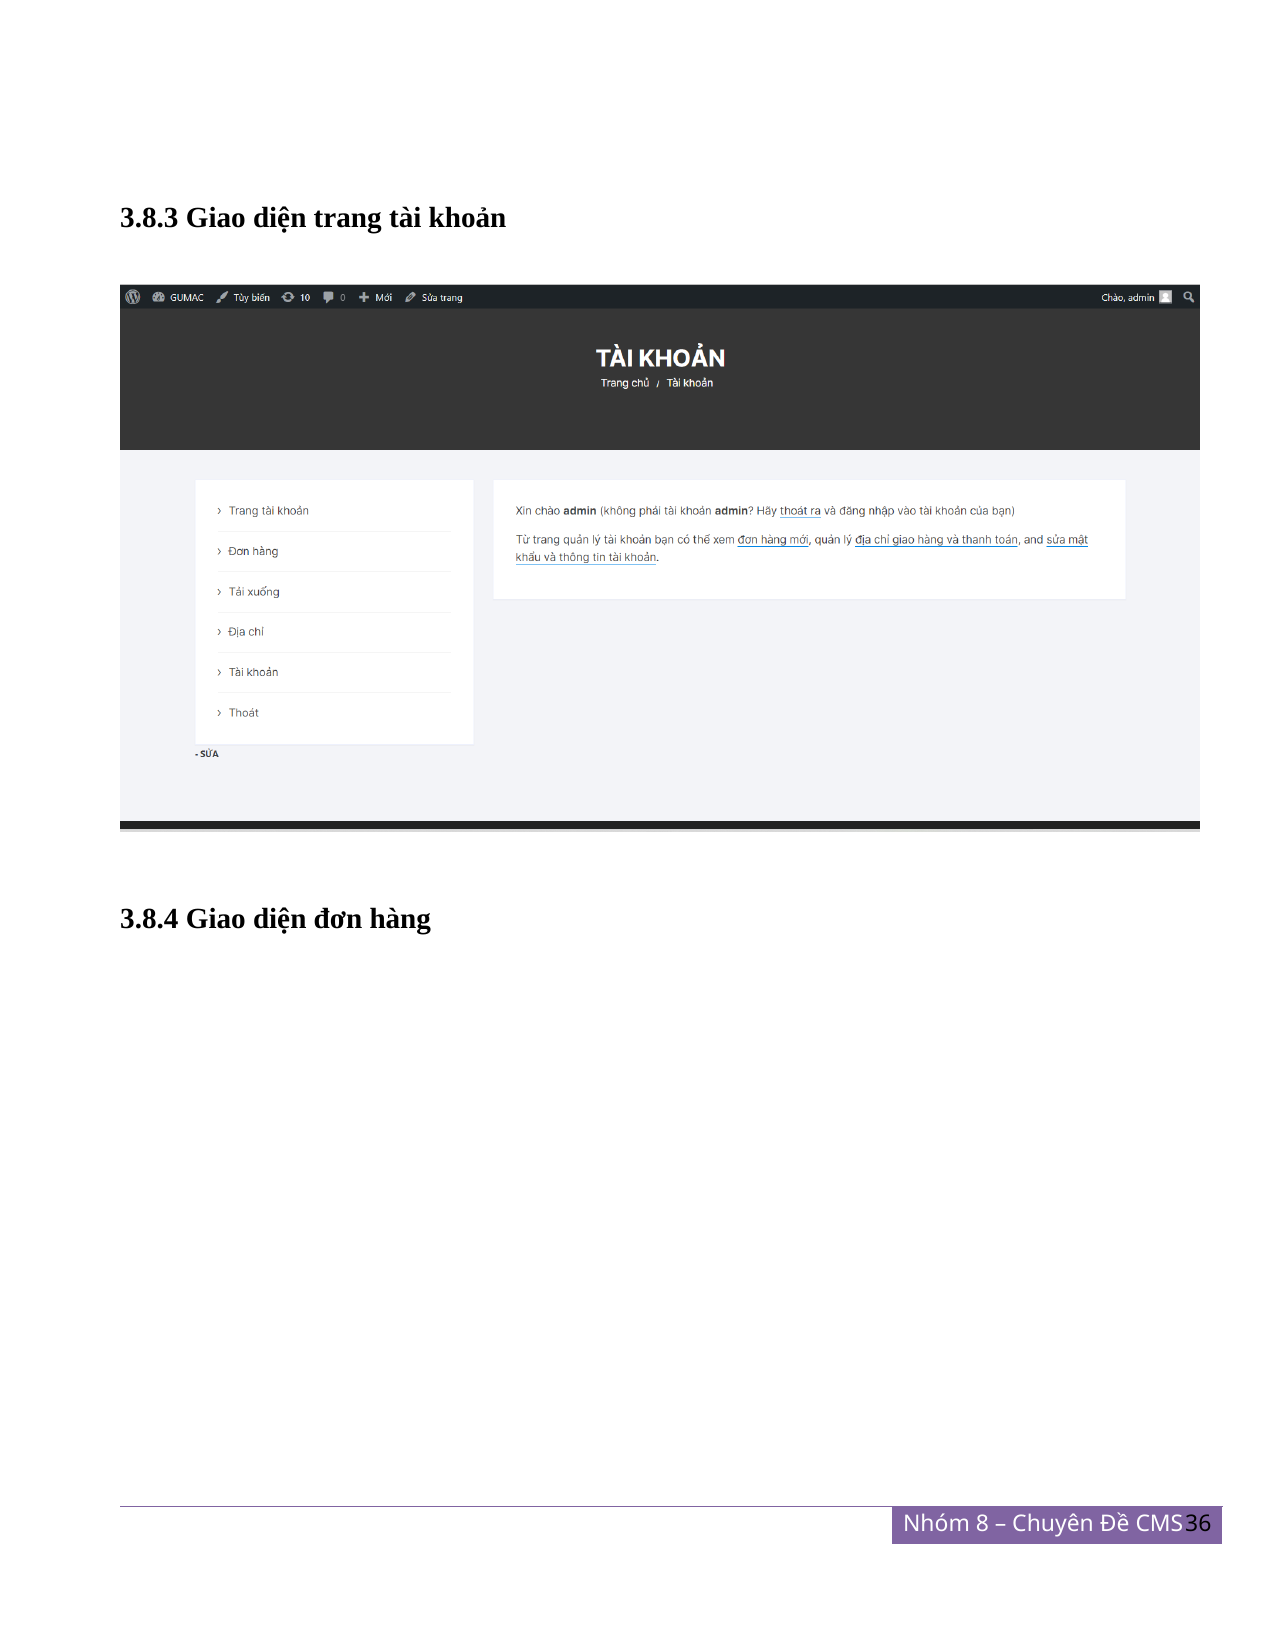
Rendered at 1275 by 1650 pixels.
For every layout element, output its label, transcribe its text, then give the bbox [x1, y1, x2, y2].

subtitle 3.8.4 Giao diện đơn hàng [120, 901, 1200, 934]
picture [120, 284, 1200, 832]
subtitle 3.8.3 Giao diện trang tài khoản [120, 200, 1200, 234]
